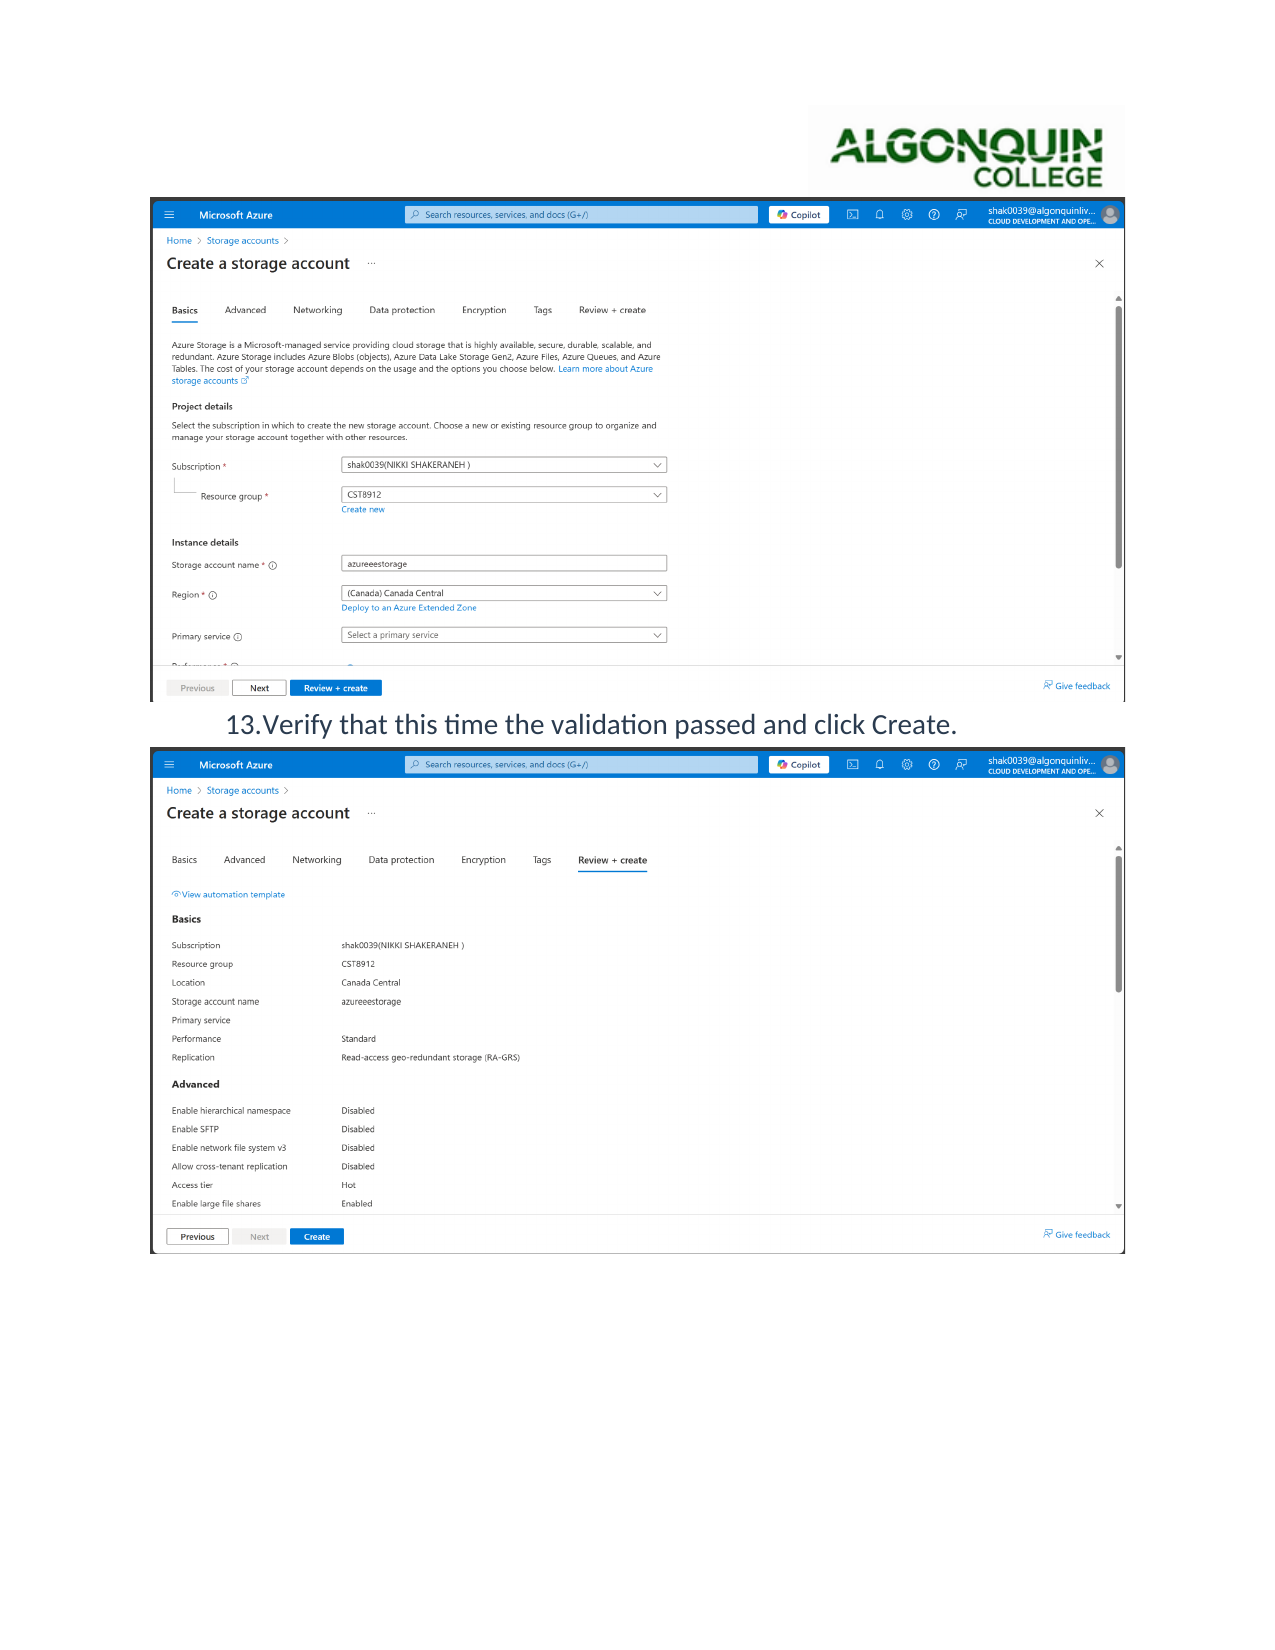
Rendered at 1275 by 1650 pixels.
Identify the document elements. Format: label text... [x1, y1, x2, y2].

picture [150, 747, 1125, 1254]
picture [150, 105, 1125, 702]
list Verify that this time the validation passed and click Create. [225, 706, 1125, 742]
